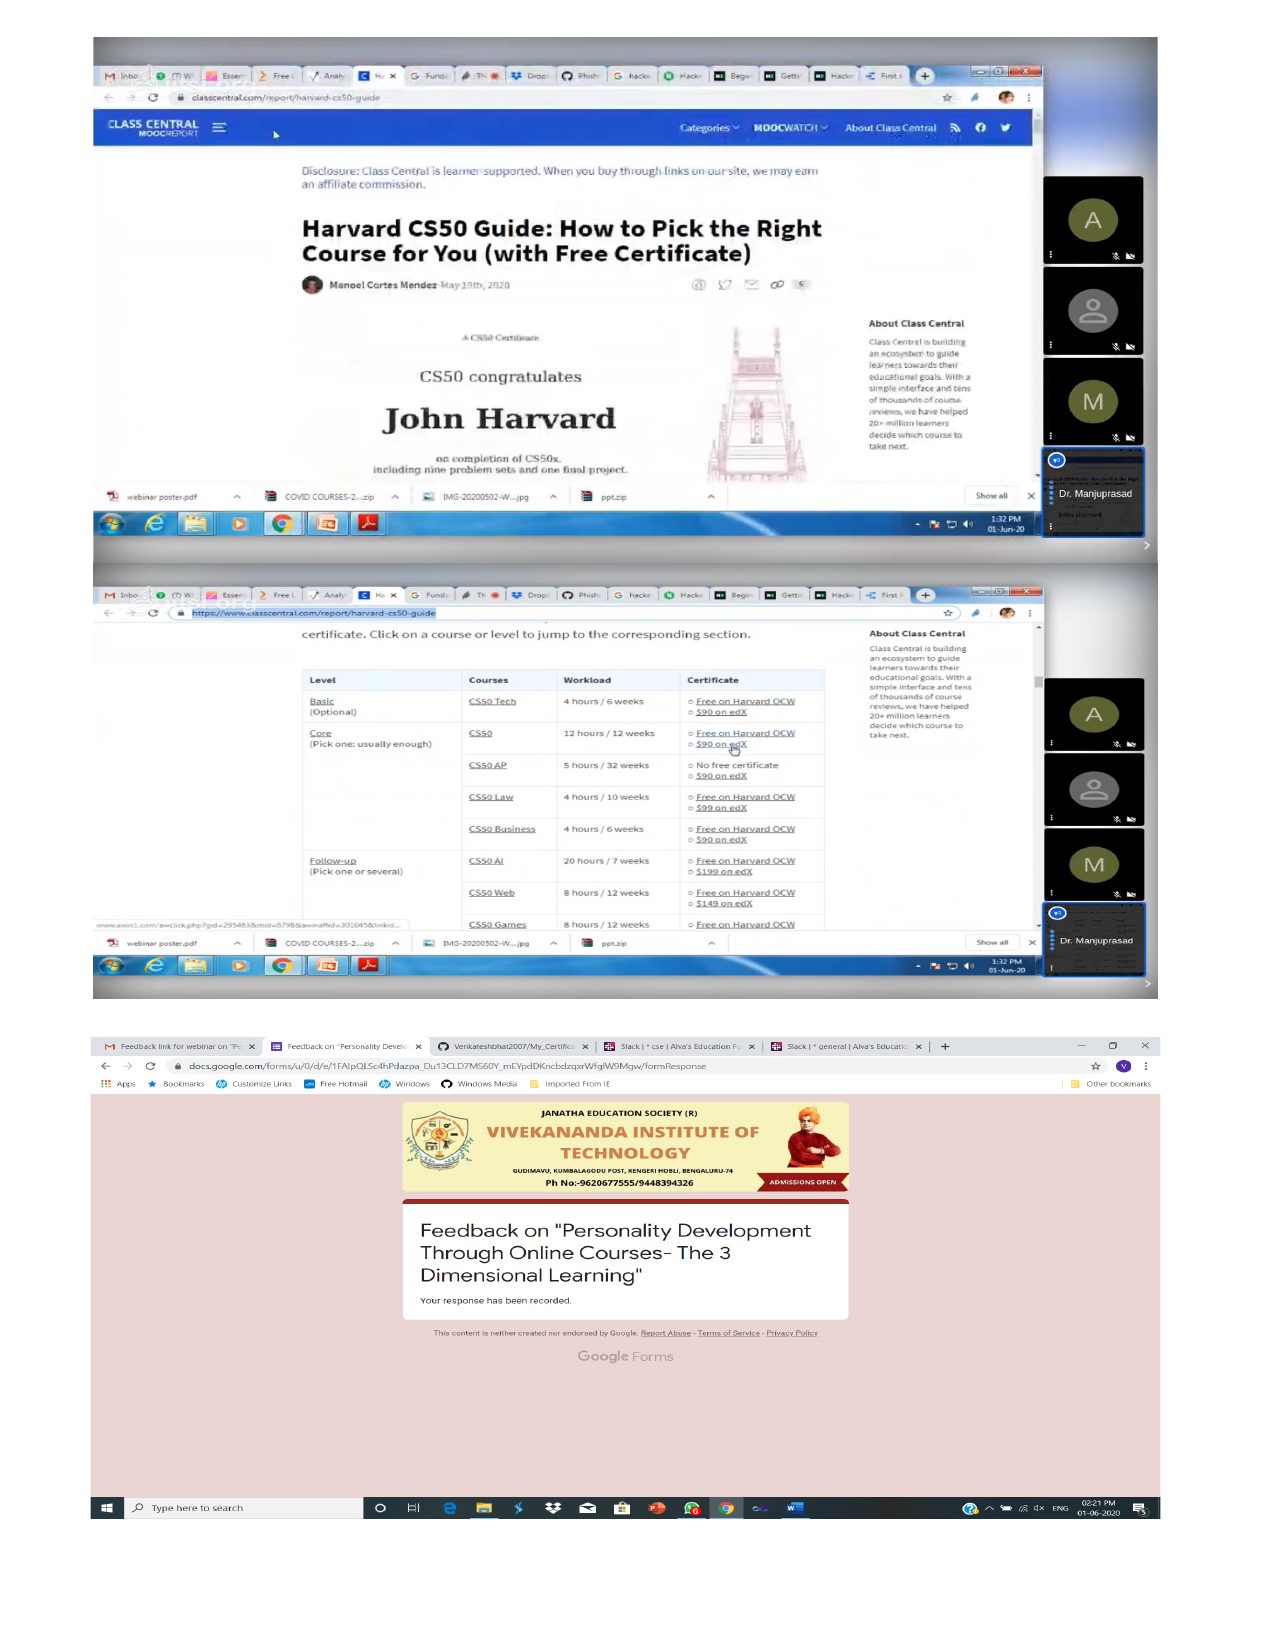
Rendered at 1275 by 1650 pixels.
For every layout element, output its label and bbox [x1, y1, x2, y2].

picture [93, 37, 1158, 999]
picture [90, 1037, 1161, 1519]
